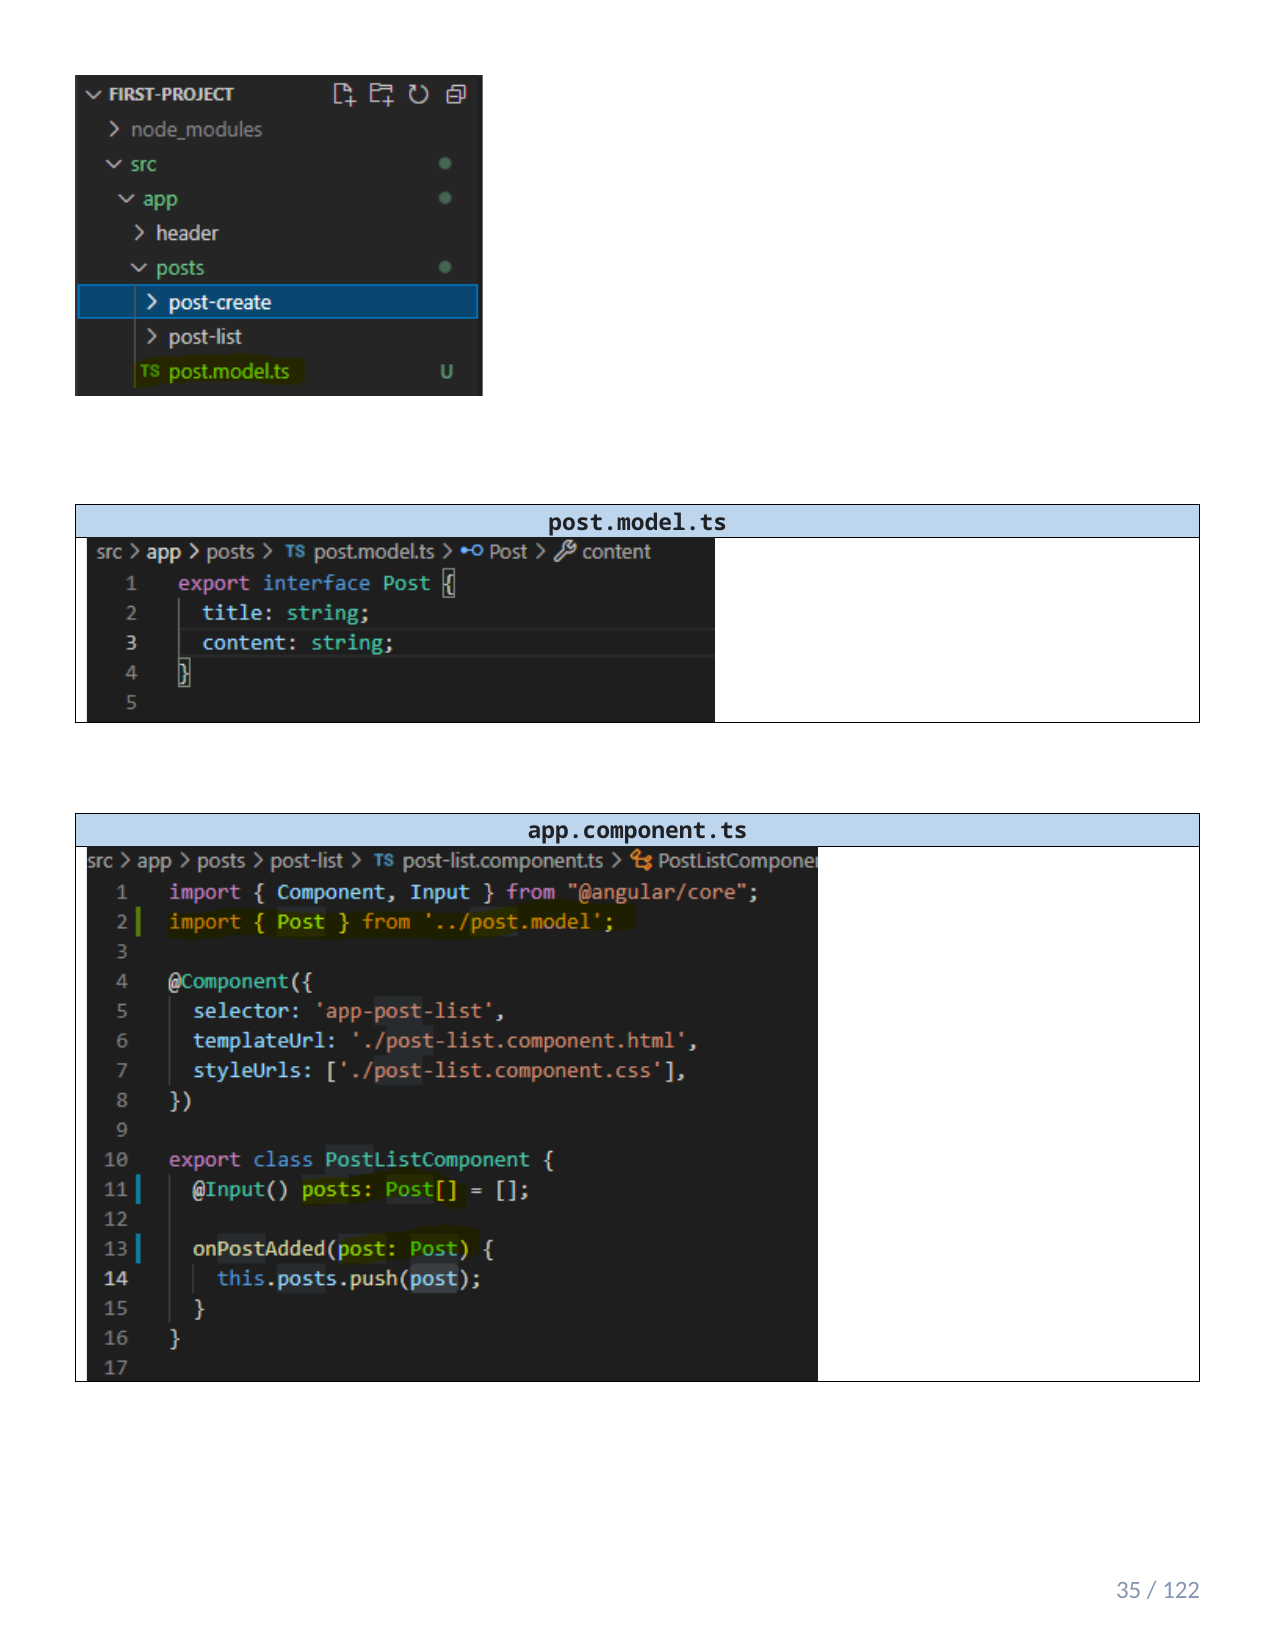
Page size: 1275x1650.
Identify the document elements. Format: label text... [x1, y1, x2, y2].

table_cell [818, 847, 1199, 1381]
table_header app.component.ts [76, 814, 1199, 846]
table_cell [715, 538, 1199, 722]
picture [75, 75, 483, 396]
table_cell [76, 538, 86, 722]
table_header post.model.ts [76, 505, 1199, 537]
picture [86, 537, 715, 722]
table_cell [76, 847, 86, 1381]
picture [86, 846, 818, 1381]
